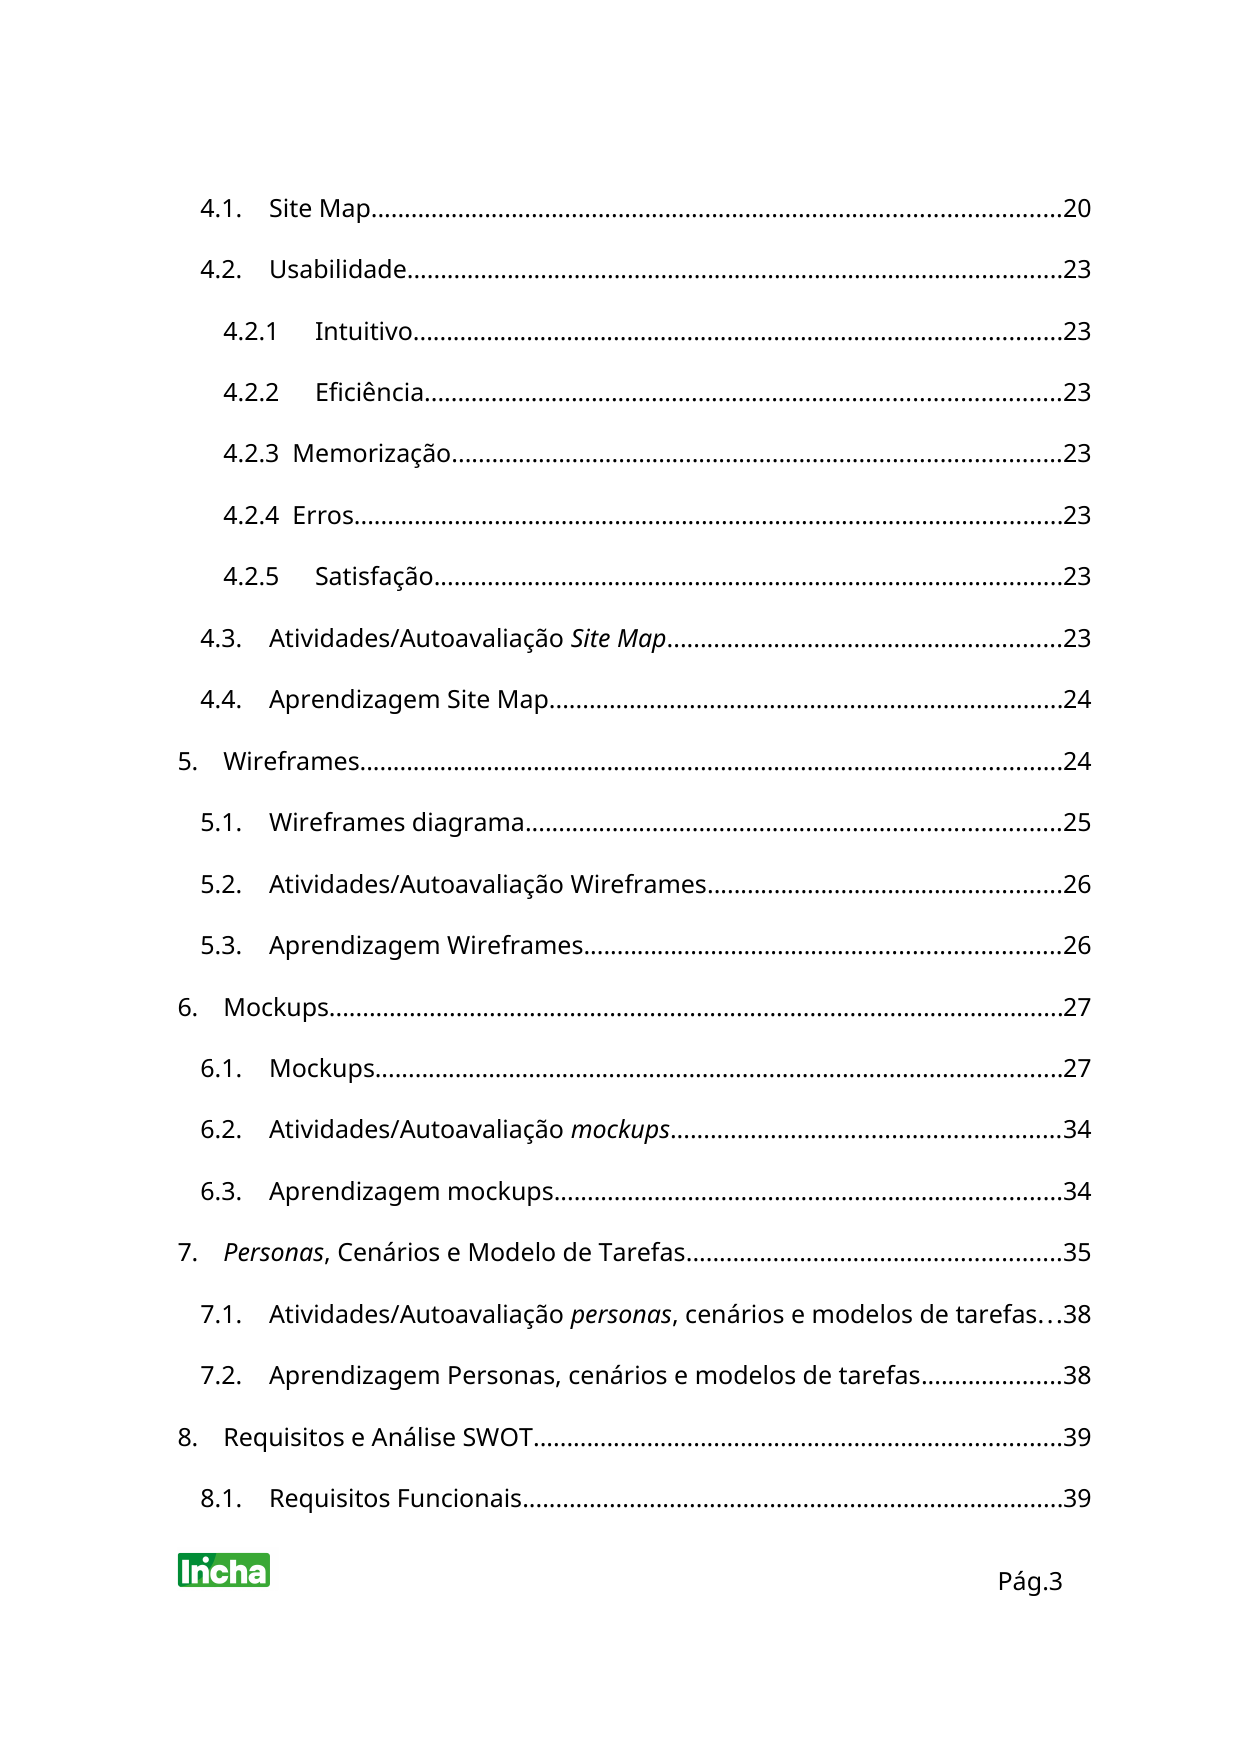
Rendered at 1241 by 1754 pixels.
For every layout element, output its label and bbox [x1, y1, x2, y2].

picture [177, 1547, 279, 1591]
